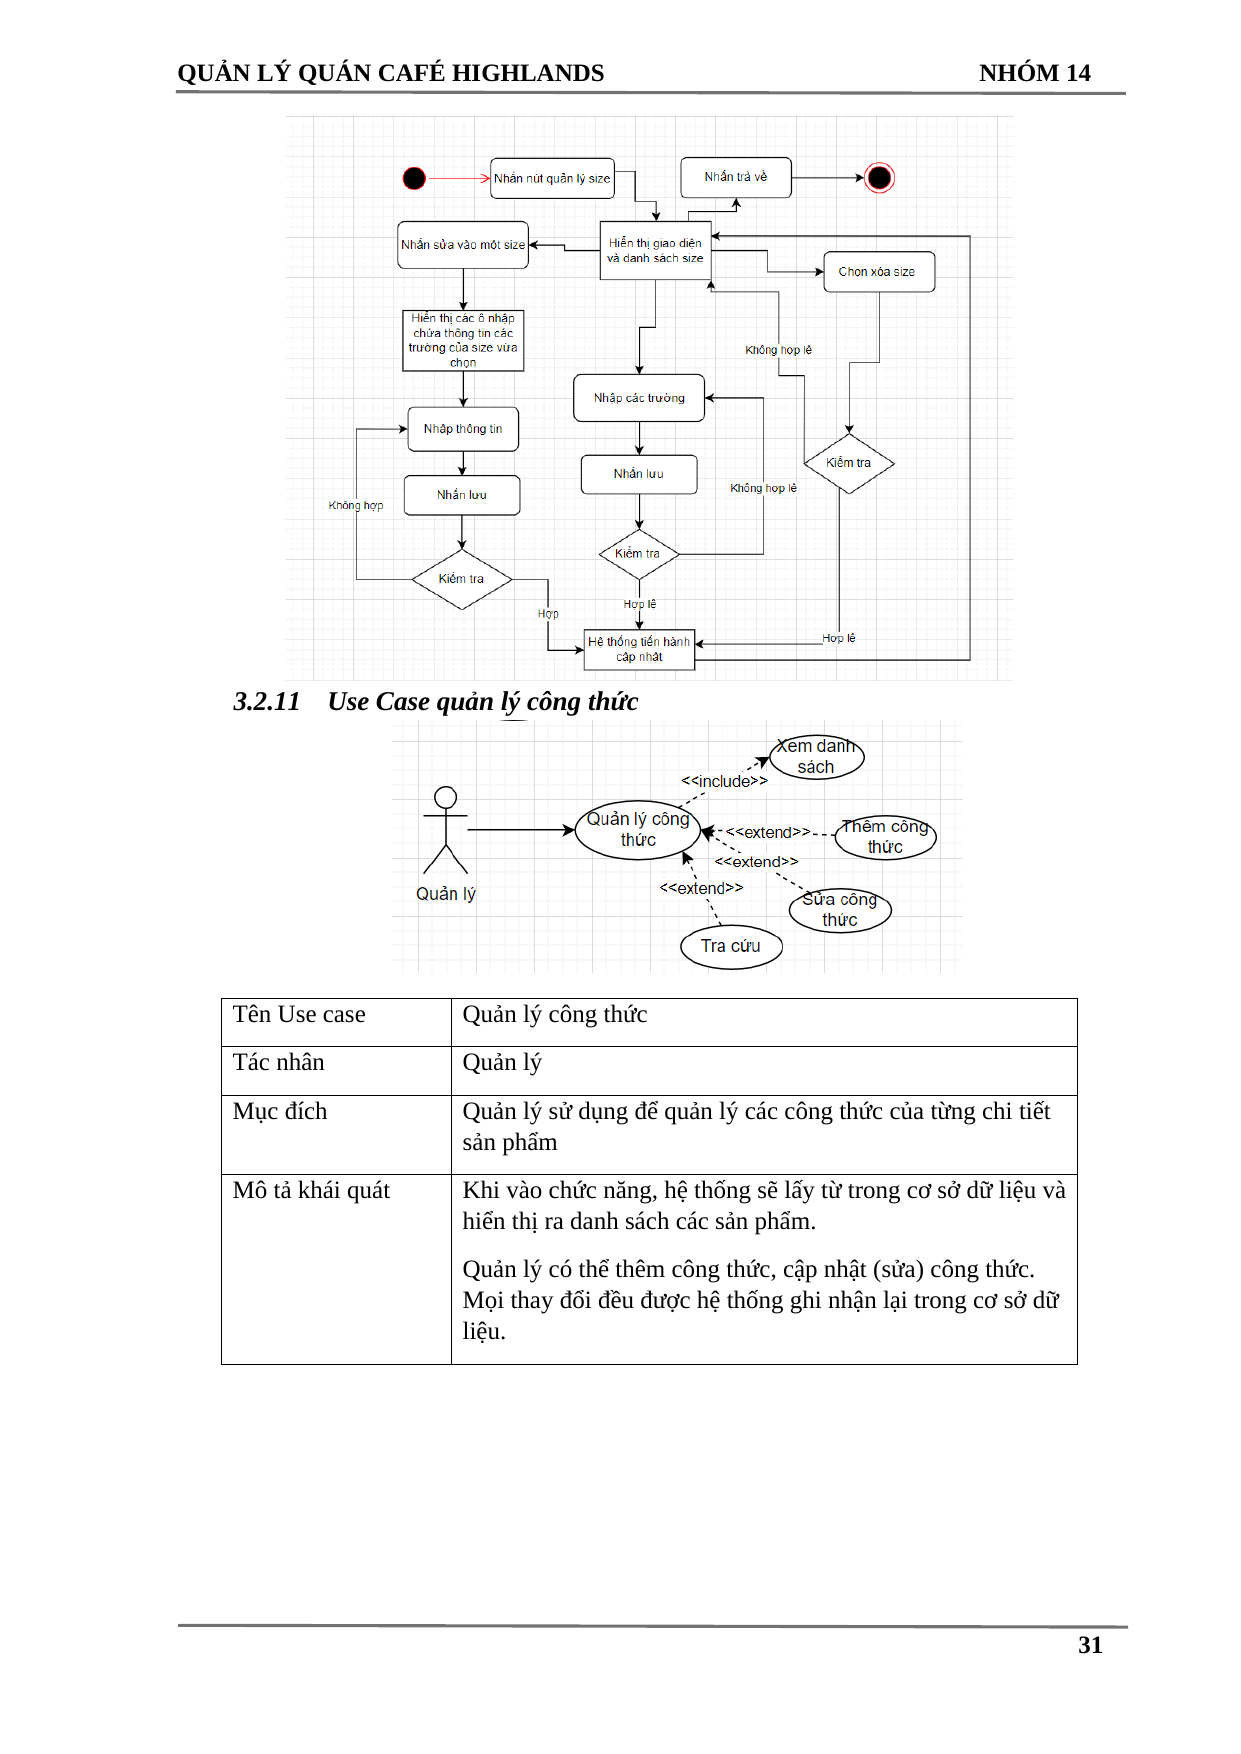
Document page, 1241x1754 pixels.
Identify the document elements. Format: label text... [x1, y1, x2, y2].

table_cell Quản lý sử dụng để quản lý các công thức của từng chi tiết sản phẩm [452, 1096, 1077, 1174]
table_header Quản lý công thức [452, 999, 1077, 1046]
table_cell Khi vào chức năng, hệ thống sẽ lấy từ trong cơ sở dữ liệu và hiển thị ra danh sách các sản phẩm. Quản lý có thể thêm công thức, cập nhật (sửa) công thức. Mọi thay đổi đều được hệ thống ghi nhận lại trong cơ sở dữ liệu. [452, 1175, 1077, 1364]
table_header Tên Use case [222, 999, 451, 1046]
table_cell Tác nhân [222, 1047, 451, 1095]
list Use Case quản lý công thức [233, 685, 1122, 716]
table_cell Mô tả khái quát [222, 1175, 451, 1364]
picture [285, 115, 1014, 681]
table_cell Quản lý [452, 1047, 1077, 1095]
picture [392, 720, 963, 973]
table_cell Mục đích [222, 1096, 451, 1174]
